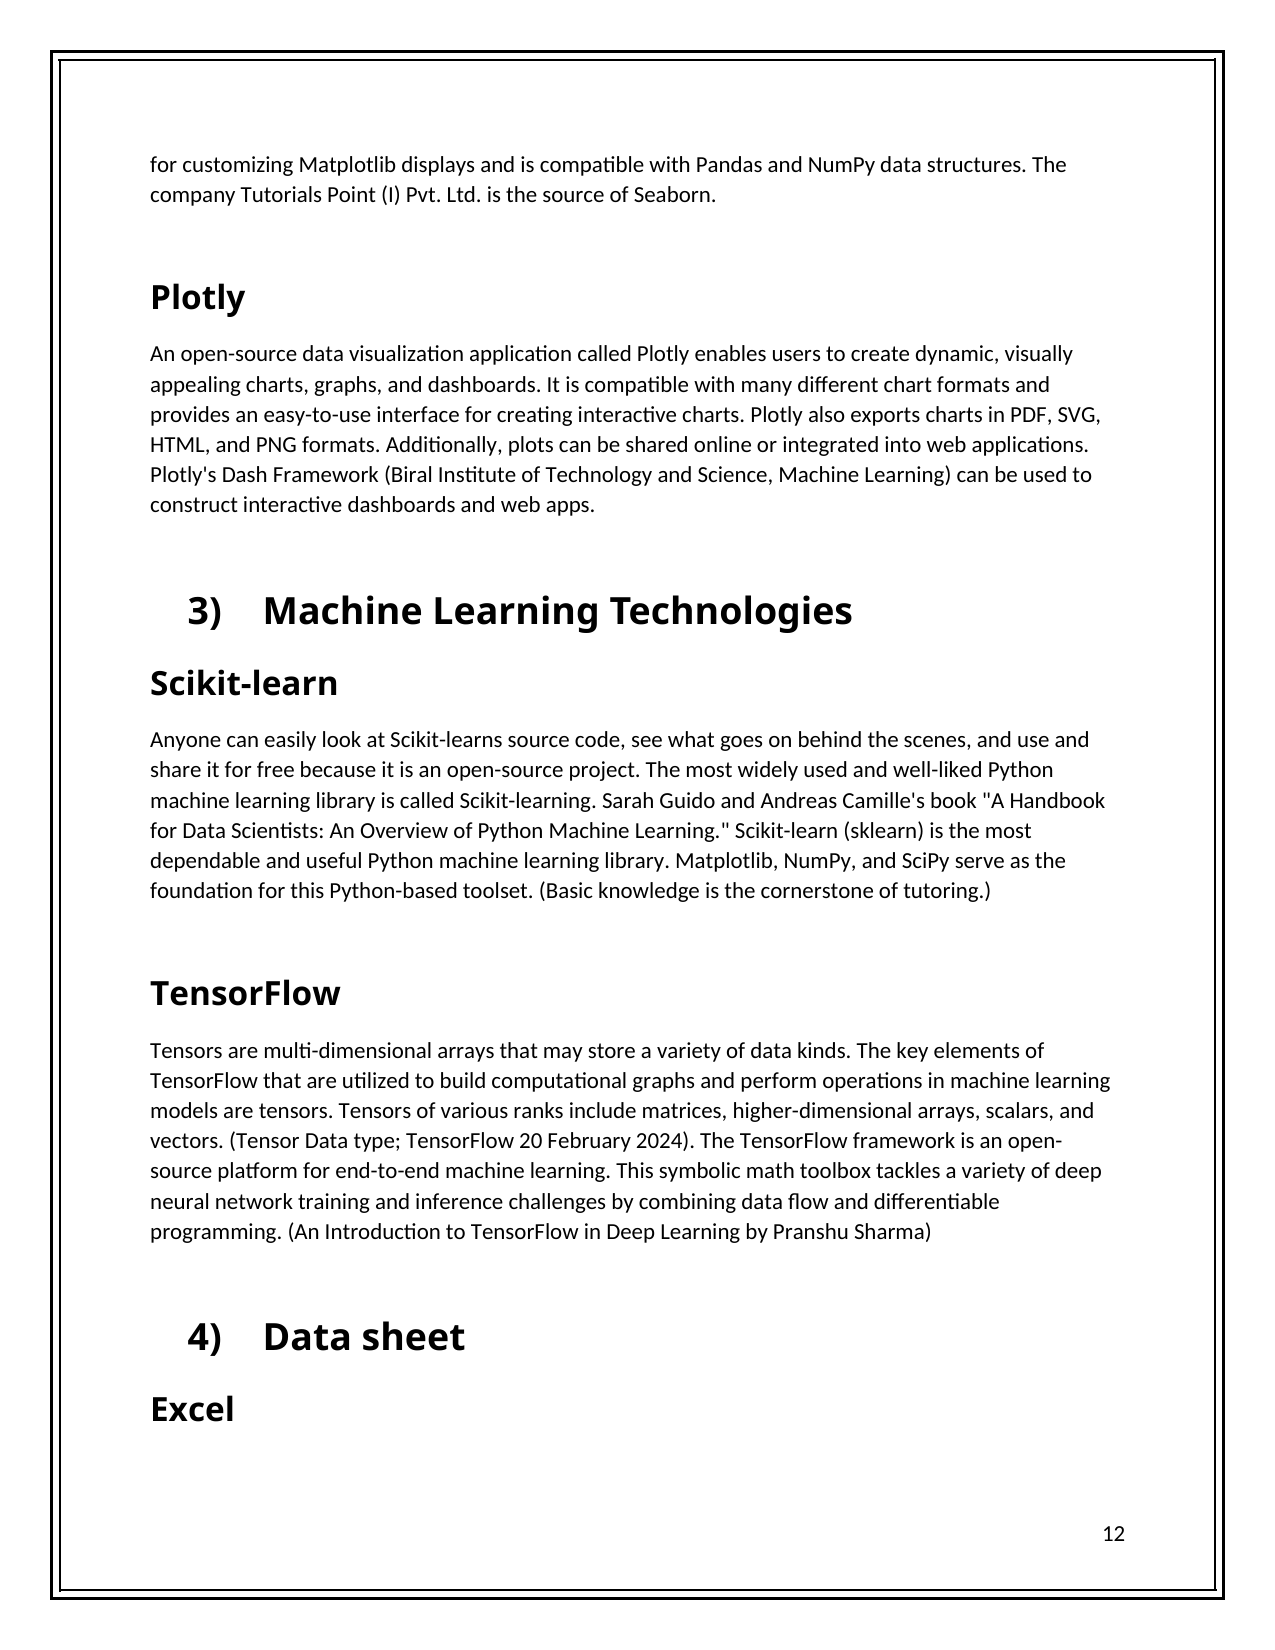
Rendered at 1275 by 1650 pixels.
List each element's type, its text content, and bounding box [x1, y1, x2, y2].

list Data sheet [187, 1311, 1125, 1362]
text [150, 150, 1125, 208]
text Tensors are multi-dimensional arrays that may store a variety of data kinds. The key elements of TensorFlow that are utilized to build computational graphs and perform operations in machine learning models are tensors. Tensors of various ranks include matrices, higher-dimensional arrays, scalars, and vectors. (Tensor Data type; TensorFlow 20 February 2024). The TensorFlow framework is an open-source platform for end-to-end machine learning. This symbolic math toolbox tackles a variety of deep neural network training and inference challenges by combining data flow and differentiable programming. (An Introduction to TensorFlow in Deep Learning by Pranshu Sharma) [150, 1036, 1125, 1245]
text Excel [150, 1386, 1125, 1431]
text Scikit-learn [150, 660, 1125, 705]
list Machine Learning Technologies [187, 584, 1125, 635]
text An open-source data visualization application called Plotly enables users to create dynamic, visually appealing charts, graphs, and dashboards. It is compatible with many different chart formats and provides an easy-to-use interface for creating interactive charts. Plotly also exports charts in PDF, SVG, HTML, and PNG formats. Additionally, plots can be shared online or integrated into web applications. Plotly's Dash Framework (Biral Institute of Technology and Science, Machine Learning) can be used to construct interactive dashboards and web apps. [150, 339, 1125, 519]
text TensorFlow [150, 970, 1125, 1016]
text Anyone can easily look at Scikit-learns source code, see what goes on behind the scenes, and use and share it for free because it is an open-source project. The most widely used and well-liked Python machine learning library is called Scikit-learning. Sarah Guido and Andreas Camille's book "A Handbook for Data Scientists: An Overview of Python Machine Learning." Scikit-learn (sklearn) is the most dependable and useful Python machine learning library. Matplotlib, NumPy, and SciPy serve as the foundation for this Python-based toolset. (Basic knowledge is the cornerstone of tutoring.) [150, 725, 1125, 904]
text Plotly [150, 274, 1125, 319]
